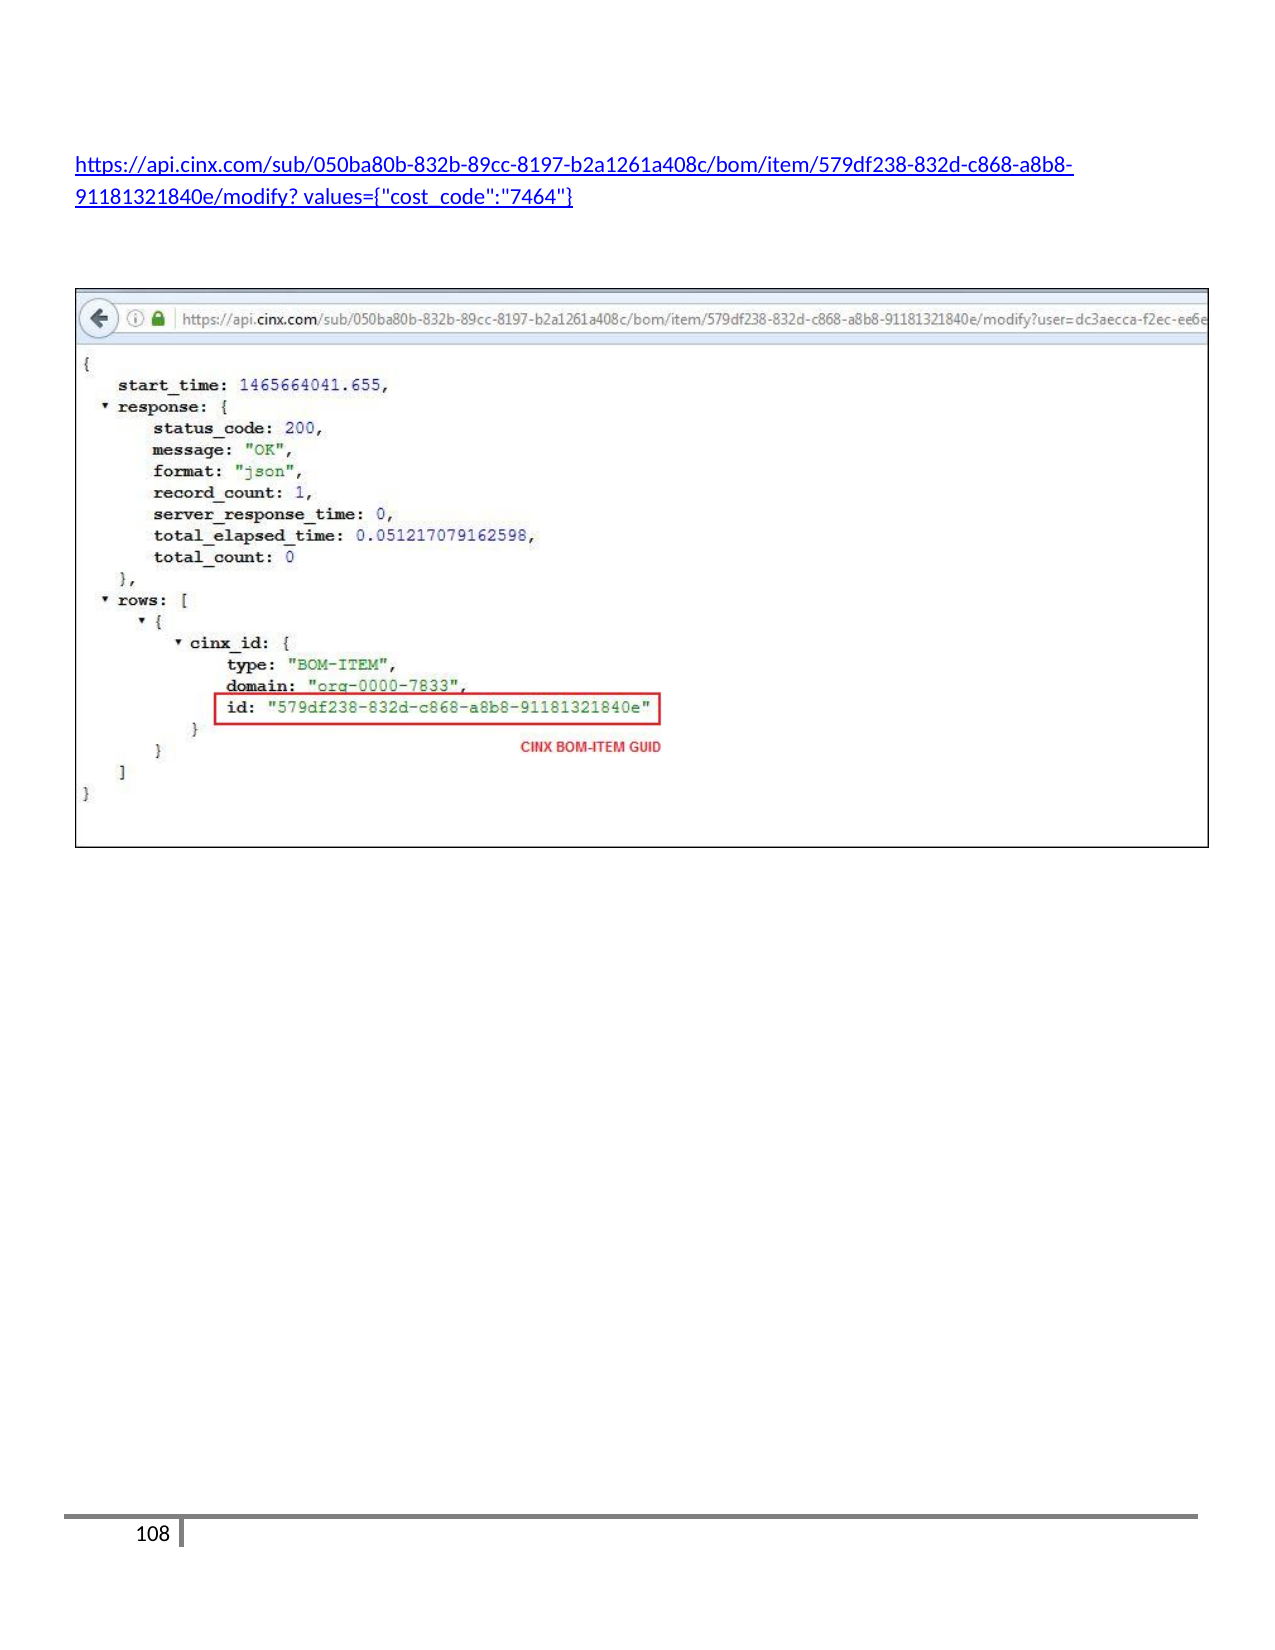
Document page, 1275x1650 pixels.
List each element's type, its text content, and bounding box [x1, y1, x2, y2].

picture [75, 288, 1209, 848]
text https://api.cinx.com/sub/050ba80b-832b-89cc-8197-b2a1261a408c/bom/item/579df238-832d-c868-a8b8-91181321840e/modify? values={"cost_code":"7464"} [75, 150, 1209, 210]
